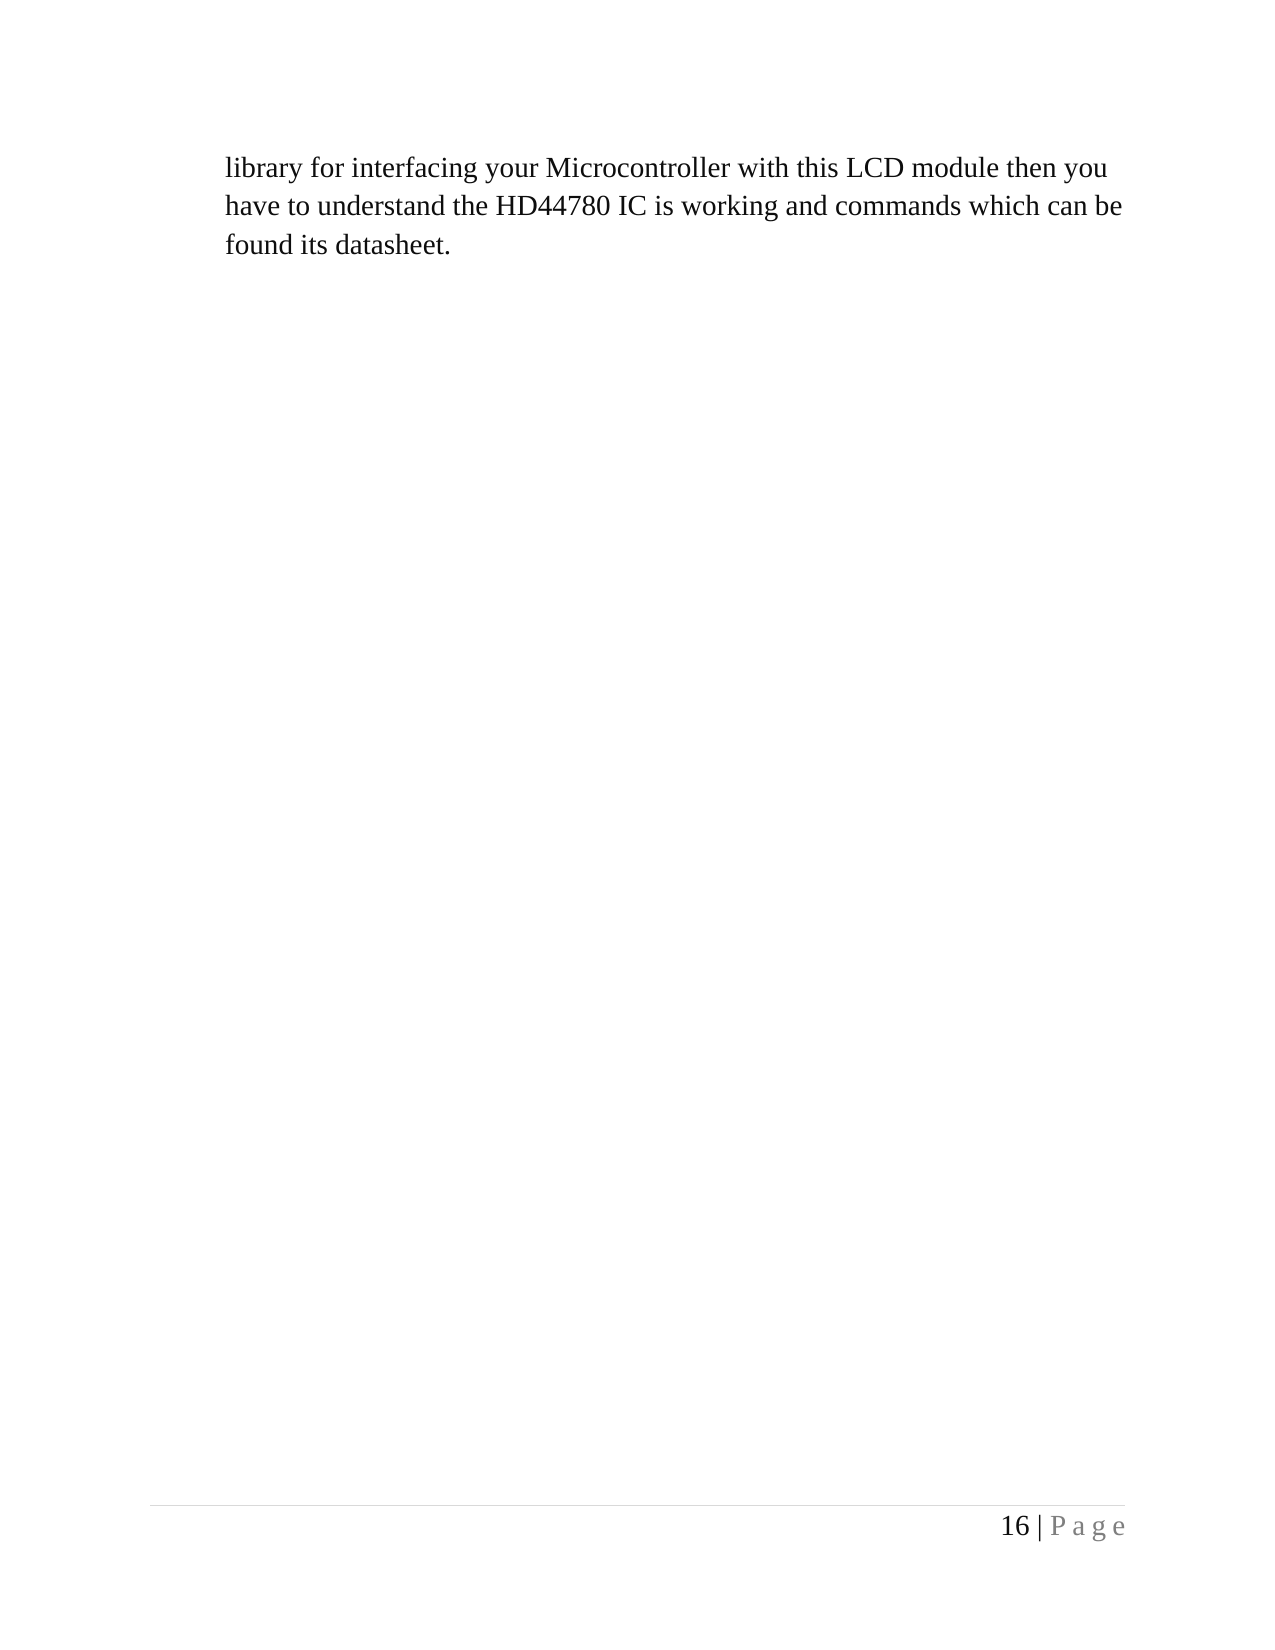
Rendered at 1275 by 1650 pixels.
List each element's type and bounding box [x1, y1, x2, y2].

text [225, 150, 1125, 261]
